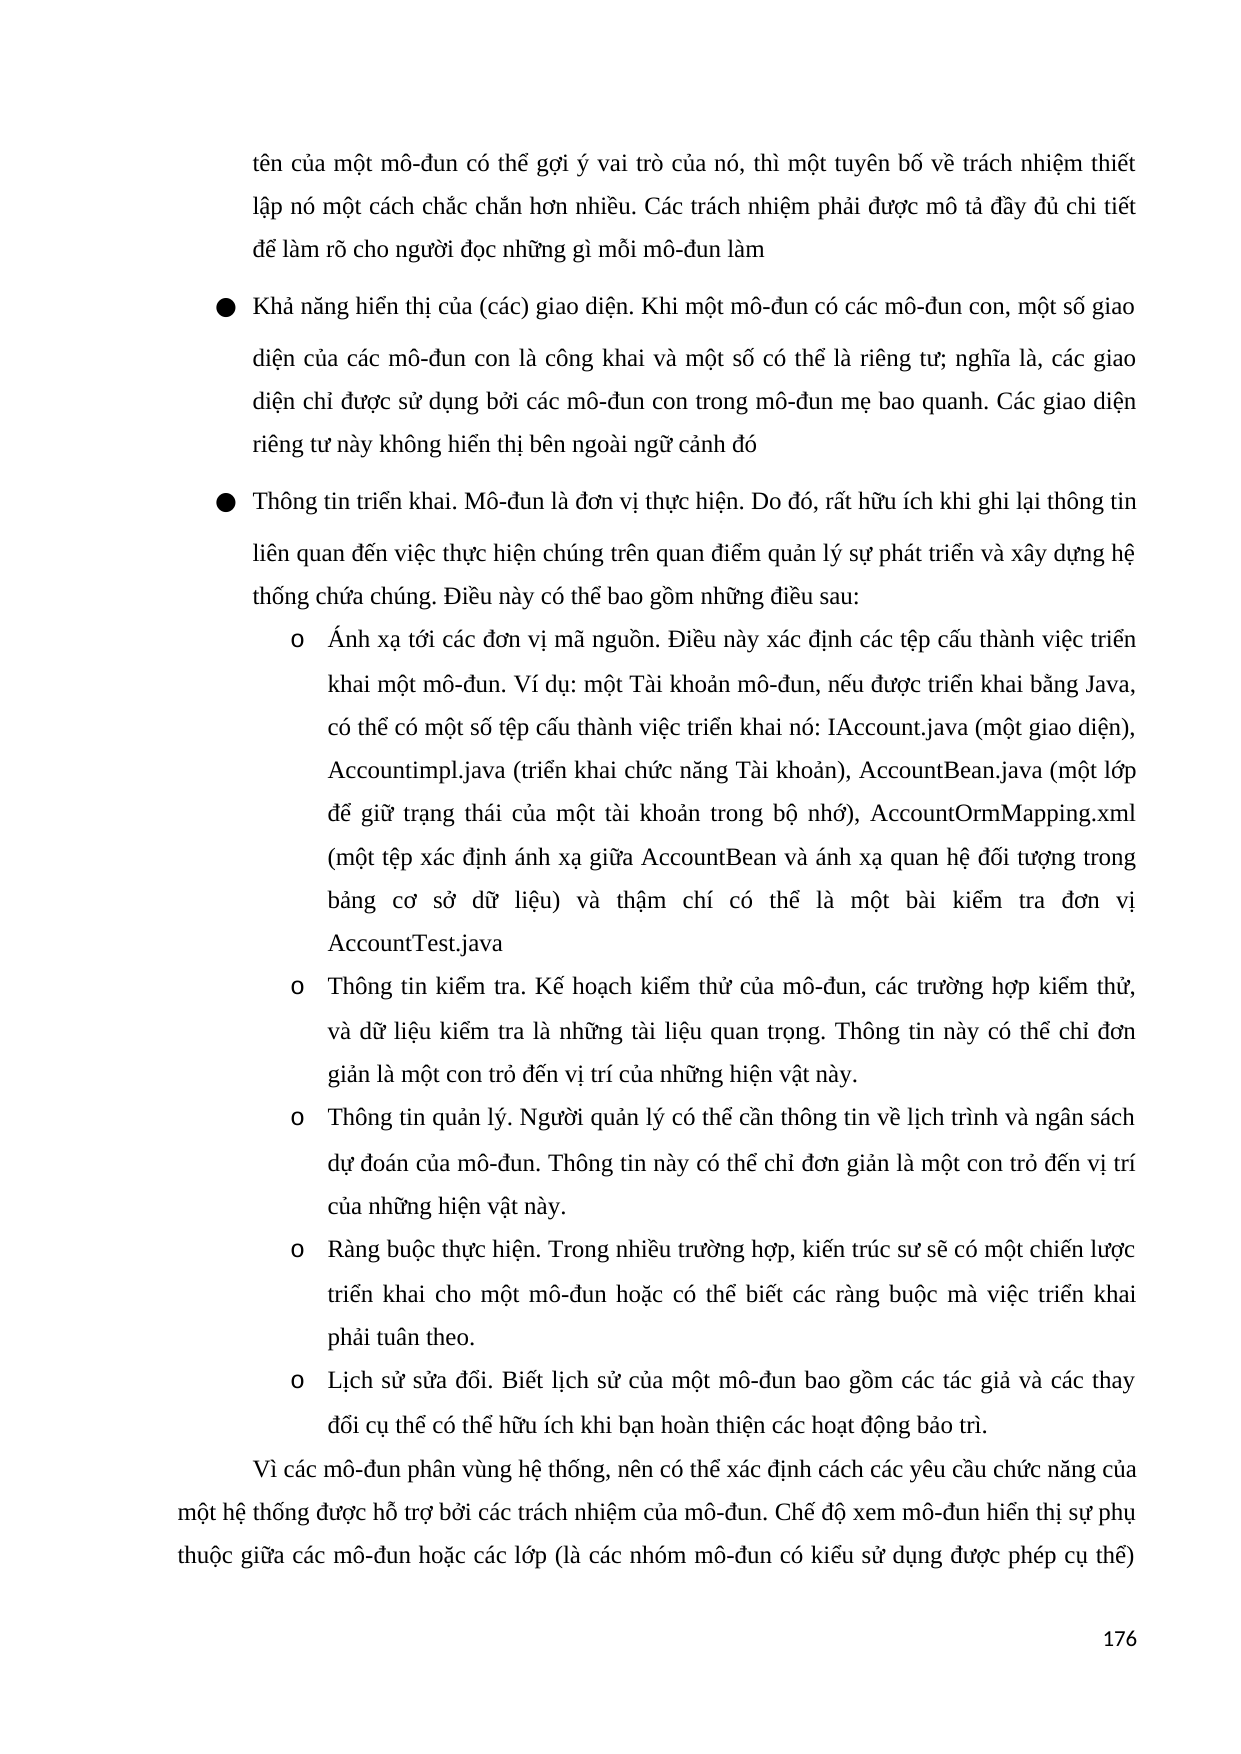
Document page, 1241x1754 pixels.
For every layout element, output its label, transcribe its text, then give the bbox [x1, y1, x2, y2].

list Khả năng hiển thị của (các) giao diện. Khi một mô-đun có các mô-đun con, một số giao diện của các mô-đun con là công khai và một số có thể là riêng tư; nghĩa là, các giao diện chỉ được sử dụng bởi các mô-đun con trong mô-đun mẹ bao quanh. Các giao diện riêng tư này không hiển thị bên ngoài ngữ cảnh đó [215, 277, 1137, 458]
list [215, 148, 1137, 263]
list Thông tin quản lý. Người quản lý có thể cần thông tin về lịch trình và ngân sách dự đoán của mô-đun. Thông tin này có thể chỉ đơn giản là một con trỏ đến vị trí của những hiện vật này. [290, 1102, 1137, 1219]
list Thông tin kiểm tra. Kế hoạch kiểm thử của mô-đun, các trường hợp kiểm thử, và dữ liệu kiểm tra là những tài liệu quan trọng. Thông tin này có thể chỉ đơn giản là một con trỏ đến vị trí của những hiện vật này. [290, 971, 1137, 1088]
list Lịch sử sửa đổi. Biết lịch sử của một mô-đun bao gồm các tác giả và các thay đổi cụ thể có thể hữu ích khi bạn hoàn thiện các hoạt động bảo trì. [290, 1365, 1137, 1439]
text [177, 1454, 1137, 1569]
list Ràng buộc thực hiện. Trong nhiều trường hợp, kiến trúc sư sẽ có một chiến lược triển khai cho một mô-đun hoặc có thể biết các ràng buộc mà việc triển khai phải tuân theo. [290, 1234, 1137, 1351]
list Ánh xạ tới các đơn vị mã nguồn. Điều này xác định các tệp cấu thành việc triển khai một mô-đun. Ví dụ: một Tài khoản mô-đun, nếu được triển khai bằng Java, có thể có một số tệp cấu thành việc triển khai nó: IAccount.java (một giao diện), Accountimpl.java (triển khai chức năng Tài khoản), AccountBean.java (một lớp để giữ trạng thái của một tài khoản trong bộ nhớ), AccountOrmMapping.xml (một tệp xác định ánh xạ giữa AccountBean và ánh xạ quan hệ đối tượng trong bảng cơ sở dữ liệu) và thậm chí có thể là một bài kiểm tra đơn vị AccountTest.java [290, 624, 1137, 957]
list Thông tin triển khai. Mô-đun là đơn vị thực hiện. Do đó, rất hữu ích khi ghi lại thông tin liên quan đến việc thực hiện chúng trên quan điểm quản lý sự phát triển và xây dựng hệ thống chứa chúng. Điều này có thể bao gồm những điều sau: [215, 472, 1137, 609]
